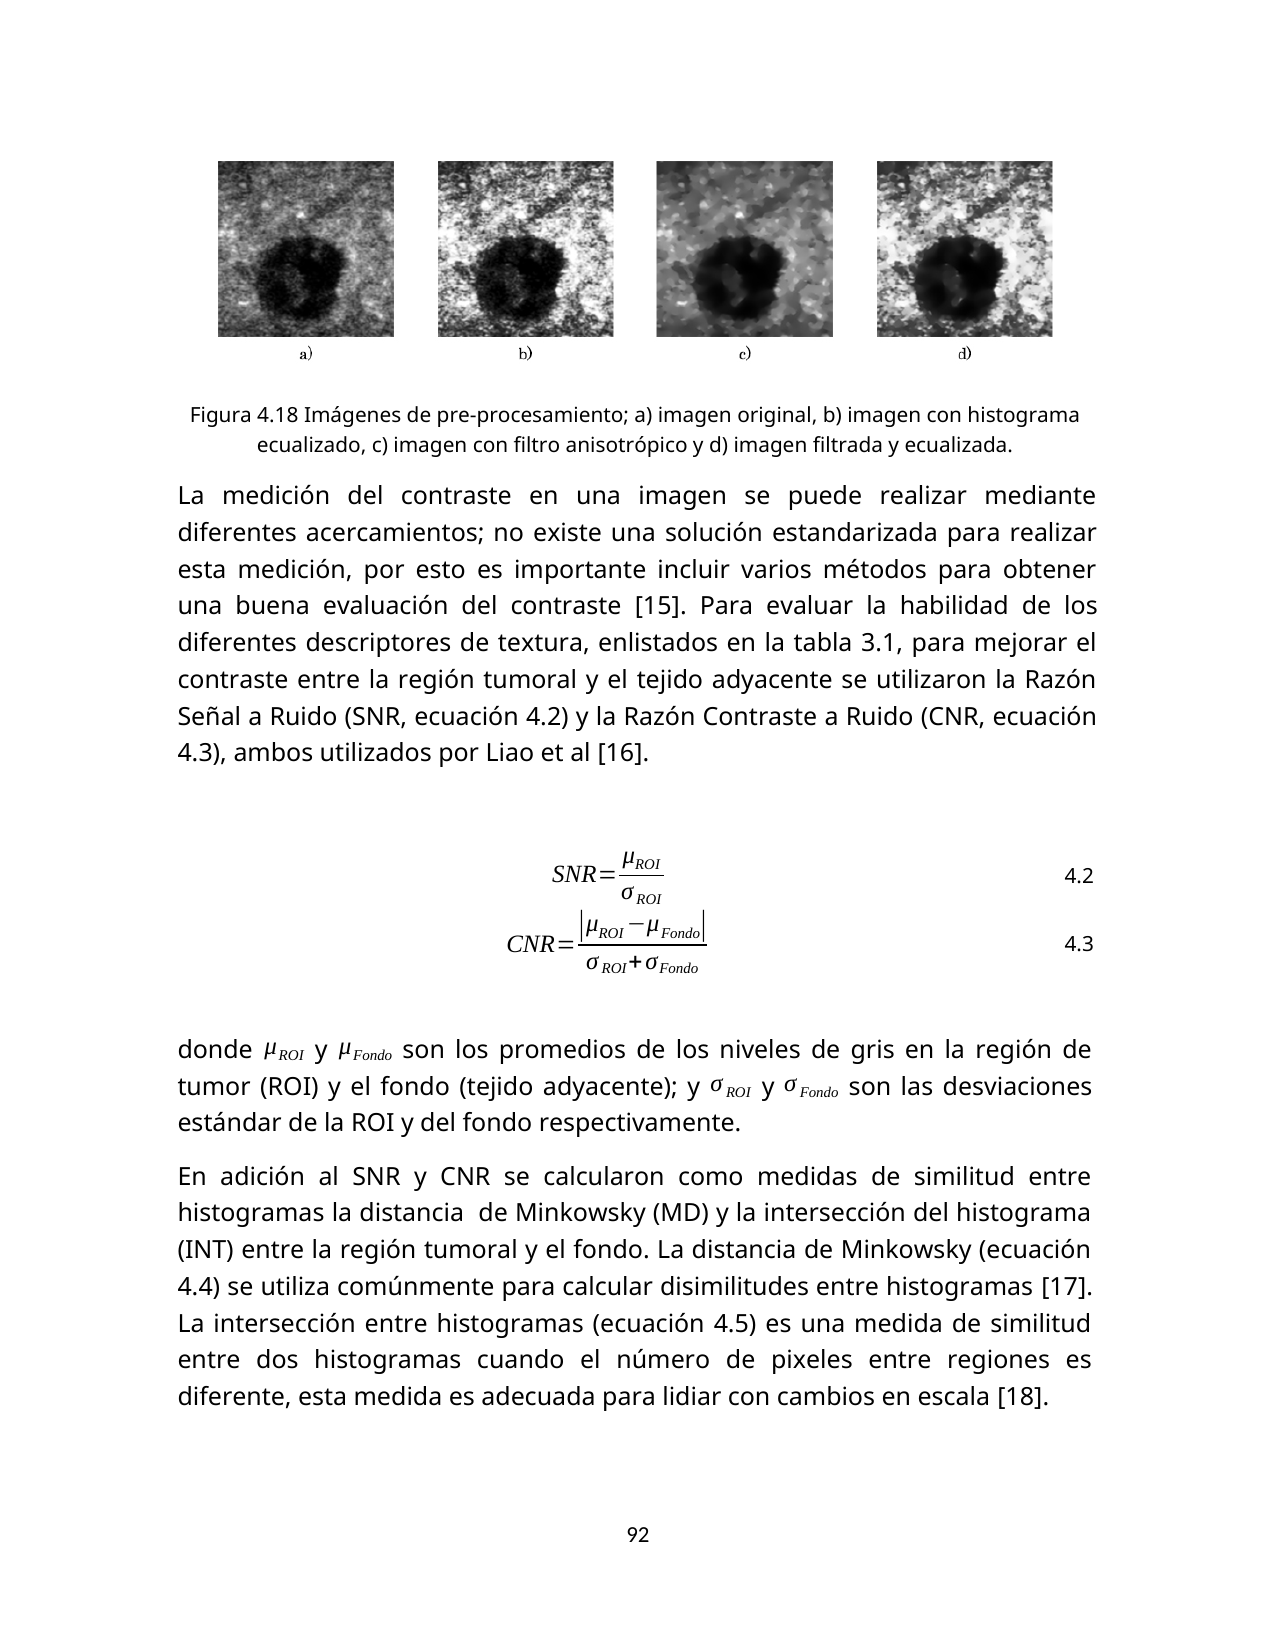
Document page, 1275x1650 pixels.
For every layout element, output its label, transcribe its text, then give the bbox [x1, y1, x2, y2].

text La medición del contraste en una imagen se puede realizar mediante diferentes acercamientos; no existe una solución estandarizada para realizar esta medición, por esto es importante incluir varios métodos para obtener una buena evaluación del contraste [15]. Para evaluar la habilidad de los diferentes descriptores de textura, enlistados en la tabla 3.1, para mejorar el contraste entre la región tumoral y el tejido adyacente se utilizaron la Razón Señal a Ruido (SNR, ecuación 4.2) y la Razón Contraste a Ruido (CNR, ecuación 4.3), ambos utilizados por Liao et al [16]. [177, 478, 1098, 769]
text Figura 4.18 Imágenes de pre-procesamiento; a) imagen original, b) imagen con histograma ecualizado, c) imagen con filtro anisotrópico y d) imagen filtrada y ecualizada. [177, 400, 1093, 459]
table_header [166, 842, 1049, 908]
table_header 4.2 [1049, 842, 1109, 908]
table_cell [166, 908, 1049, 978]
text En adición al SNR y CNR se calcularon como medidas de similitud entre histogramas la distancia de Minkowsky (MD) y la intersección del histograma (INT) entre la región tumoral y el fondo. La distancia de Minkowsky (ecuación 4.4) se utiliza comúnmente para calcular disimilitudes entre histogramas [17]. La intersección entre histogramas (ecuación 4.5) es una medida de similitud entre dos histogramas cuando el número de pixeles entre regiones es diferente, esta medida es adecuada para lidiar con cambios en escala [18]. [177, 1158, 1093, 1413]
text donde y son los promedios de los niveles de gris en la región de tumor (ROI) y el fondo (tejido adyacente); y y son las desviaciones estándar de la ROI y del fondo respectivamente. [177, 1031, 1093, 1139]
picture [174, 147, 1096, 381]
table_cell 4.3 [1049, 908, 1109, 978]
